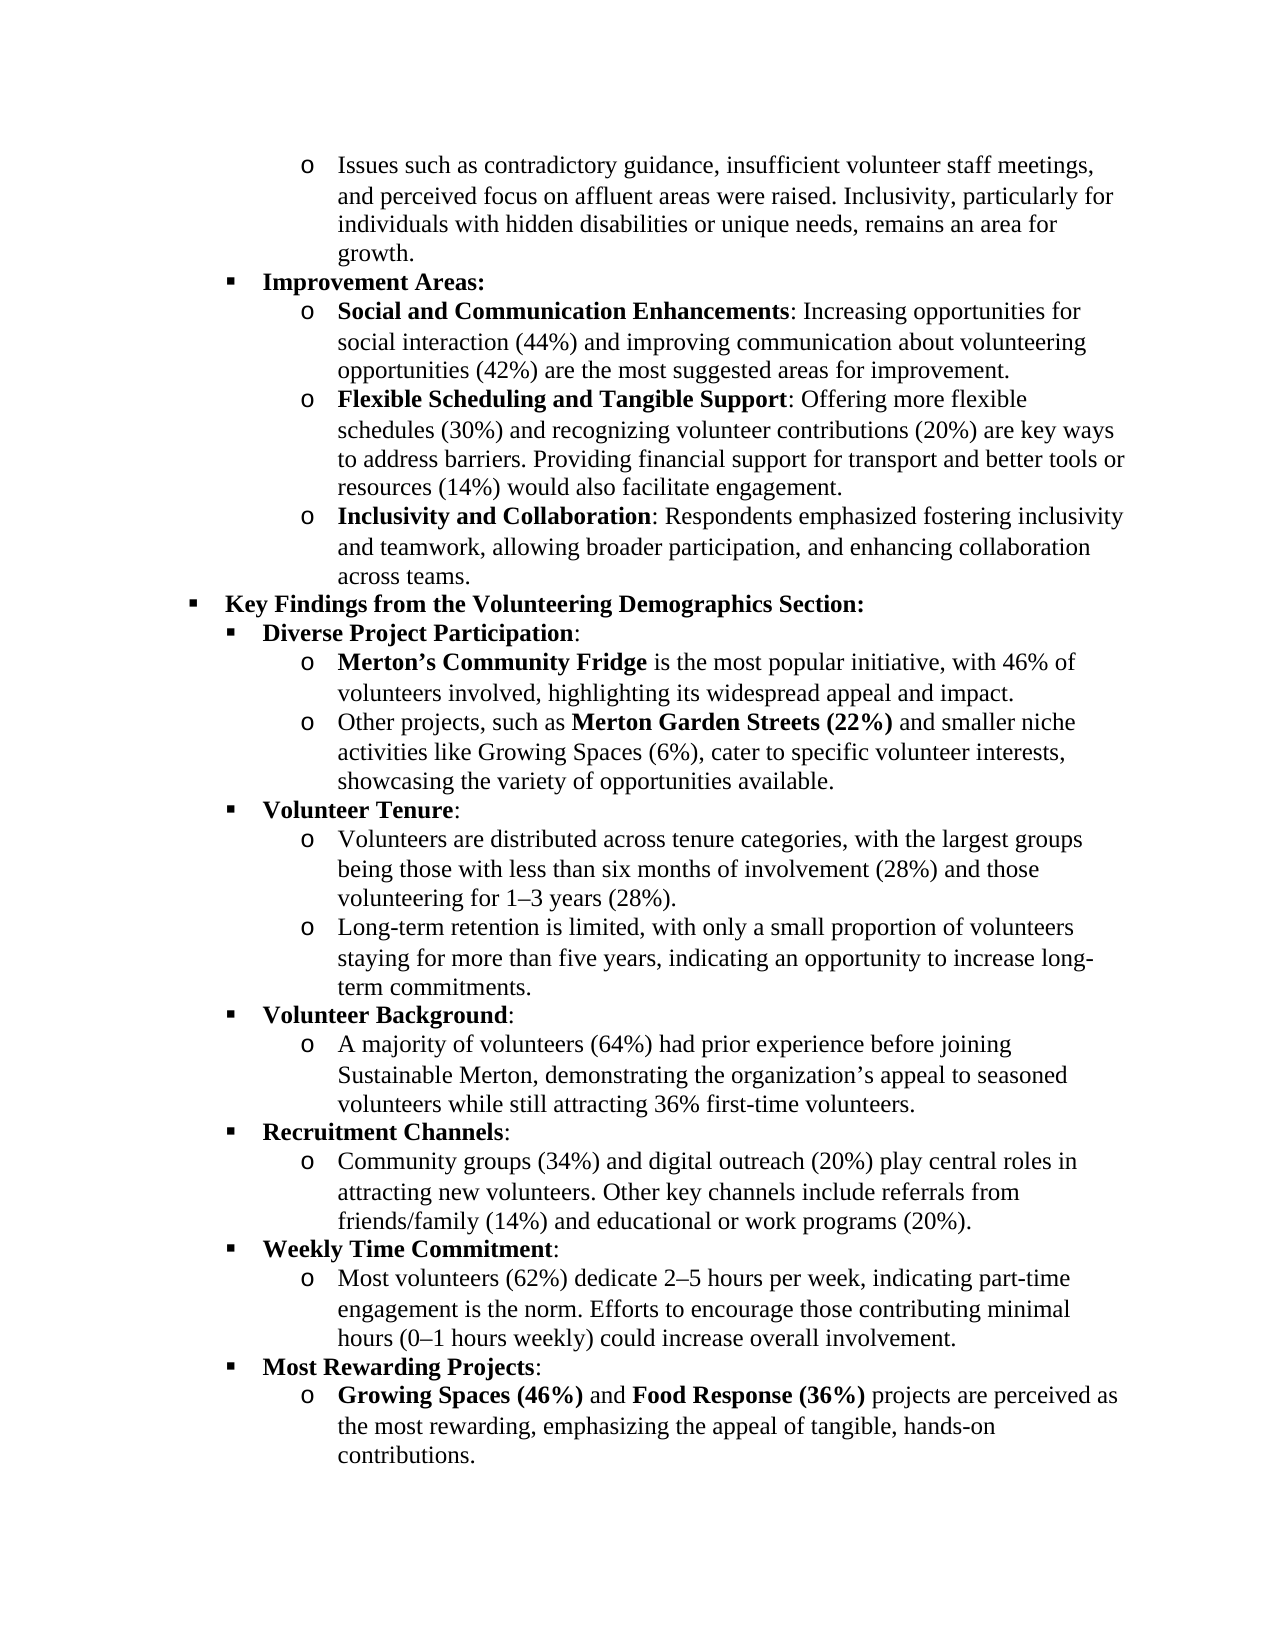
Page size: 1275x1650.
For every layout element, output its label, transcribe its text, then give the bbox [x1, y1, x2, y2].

list Most Rewarding Projects: [225, 1352, 1125, 1380]
list Community groups (34%) and digital outreach (20%) play central roles in attracting new volunteers. Other key channels include referrals from friends/family (14%) and educational or work programs (20%). [300, 1146, 1125, 1234]
list Other projects, such as Merton Garden Streets (22%) and smaller niche activities like Growing Spaces (6%), cater to specific volunteer interests, showcasing the variety of opportunities available. [300, 707, 1125, 795]
list Recruitment Channels: [225, 1117, 1125, 1146]
list Volunteer Tenure: [225, 795, 1125, 824]
list Volunteer Background: [225, 1000, 1125, 1029]
list Most volunteers (62%) dedicate 2–5 hours per week, indicating part-time engagement is the norm. Efforts to encourage those contributing minimal hours (0–1 hours weekly) could increase overall involvement. [300, 1263, 1125, 1352]
list Growing Spaces (46%) and Food Response (36%) projects are perceived as the most rewarding, emphasizing the appeal of tangible, hands-on contributions. [300, 1380, 1125, 1469]
list Volunteers are distributed across tenure categories, with the largest groups being those with less than six months of involvement (28%) and those volunteering for 1–3 years (28%). [300, 824, 1125, 912]
list Social and Communication Enhancements: Increasing opportunities for social interaction (44%) and improving communication about volunteering opportunities (42%) are the most suggested areas for improvement. [300, 296, 1125, 384]
list Inclusivity and Collaboration: Respondents emphasized fostering inclusivity and teamwork, allowing broader participation, and enhancing collaboration across teams. [300, 501, 1125, 589]
list A majority of volunteers (64%) had prior experience before joining Sustainable Merton, demonstrating the organization’s appeal to seasoned volunteers while still attracting 36% first-time volunteers. [300, 1029, 1125, 1117]
list Weekly Time Commitment: [225, 1234, 1125, 1263]
list Long-term retention is limited, with only a small proportion of volunteers staying for more than five years, indicating an opportunity to increase long-term commitments. [300, 912, 1125, 1000]
list Key Findings from the Volunteering Demographics Section: [187, 589, 1125, 618]
list Flexible Scheduling and Tangible Support: Offering more flexible schedules (30%) and recognizing volunteer contributions (20%) are key ways to address barriers. Providing financial support for transport and better tools or resources (14%) would also facilitate engagement. [300, 384, 1125, 501]
list Merton’s Community Fridge is the most popular initiative, with 46% of volunteers involved, highlighting its widespread appeal and impact. [300, 647, 1125, 707]
list Issues such as contradictory guidance, insufficient volunteer staff meetings, and perceived focus on affluent areas were raised. Inclusivity, particularly for individuals with hidden disabilities or unique needs, remains an area for growth. [300, 150, 1125, 267]
list Diverse Project Participation: [225, 618, 1125, 647]
list Improvement Areas: [225, 267, 1125, 296]
